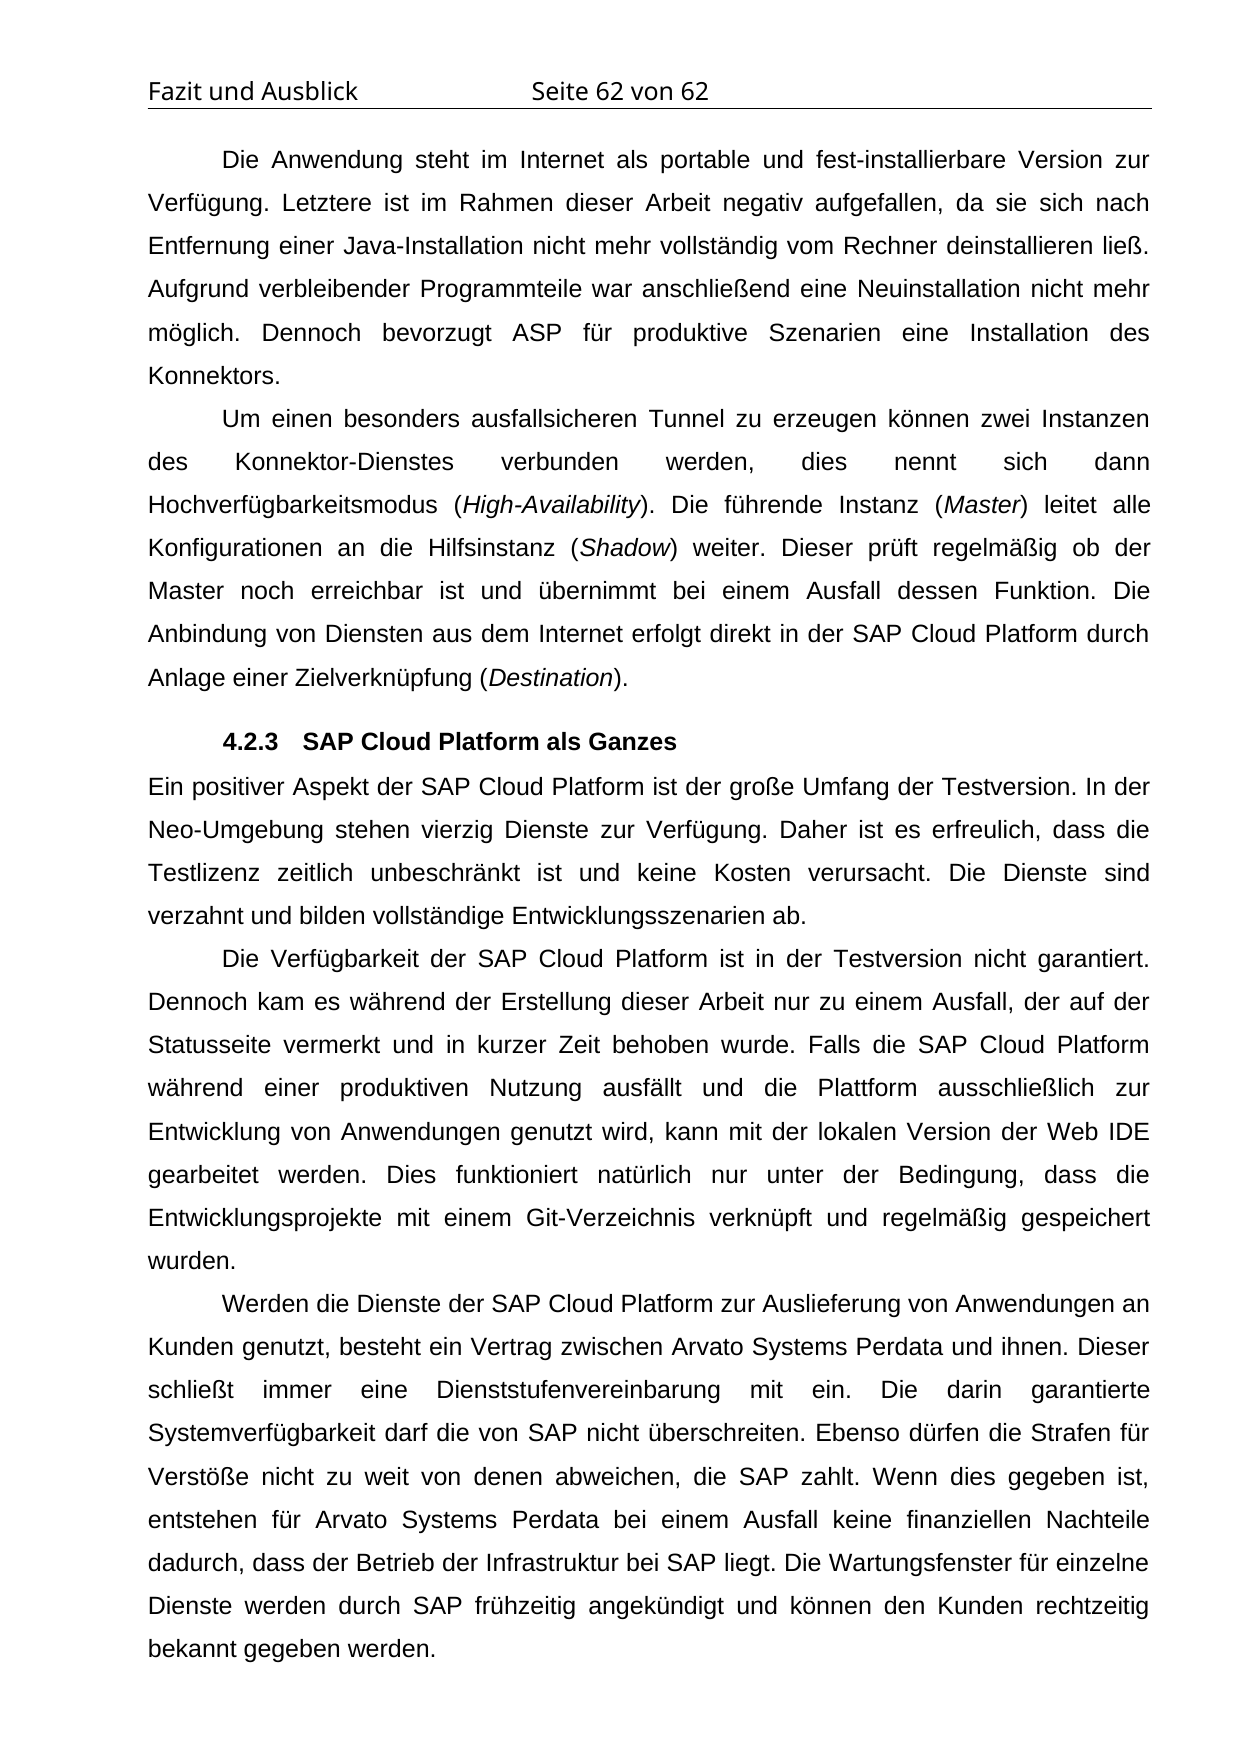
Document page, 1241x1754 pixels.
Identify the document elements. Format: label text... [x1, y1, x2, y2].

subtitle SAP Cloud Platform als Ganzes [223, 727, 1152, 755]
text Die Verfügbarkeit der SAP Cloud Platform ist in der Testversion nicht garantiert. Dennoch kam es während der Erstellung dieser Arbeit nur zu einem Ausfall, der auf der Statusseite vermerkt und in kurzer Zeit behoben wurde. Falls die SAP Cloud Platform während einer produktiven Nutzung ausfällt und die Plattform ausschließlich zur Entwicklung von Anwendungen genutzt wird, kann mit der lokalen Version der Web IDE gearbeitet werden. Dies funktioniert natürlich nur unter der Bedingung, dass die Entwicklungsprojekte mit einem Git-Verzeichnis verknüpft und regelmäßig gespeichert wurden. [148, 944, 1152, 1274]
text Die Anwendung steht im Internet als portable und fest-installierbare Version zur Verfügung. Letztere ist im Rahmen dieser Arbeit negativ aufgefallen, da sie sich nach Entfernung einer Java-Installation nicht mehr vollständig vom Rechner deinstallieren ließ. Aufgrund verbleibender Programmteile war anschließend eine Neuinstallation nicht mehr möglich. Dennoch bevorzugt ASP für produktive Szenarien eine Installation des Konnektors. [148, 145, 1152, 389]
text Werden die Dienste der SAP Cloud Platform zur Auslieferung von Anwendungen an Kunden genutzt, besteht ein Vertrag zwischen Arvato Systems Perdata und ihnen. Dieser schließt immer eine Dienststufenvereinbarung mit ein. Die darin garantierte Systemverfügbarkeit darf die von SAP nicht überschreiten. Ebenso dürfen die Strafen für Verstöße nicht zu weit von denen abweichen, die SAP zahlt. Wenn dies gegeben ist, entstehen für Arvato Systems Perdata bei einem Ausfall keine finanziellen Nachteile dadurch, dass der Betrieb der Infrastruktur bei SAP liegt. Die Wartungsfenster für einzelne Dienste werden durch SAP frühzeitig angekündigt und können den Kunden rechtzeitig bekannt gegeben werden. [148, 1289, 1152, 1663]
text Um einen besonders ausfallsicheren Tunnel zu erzeugen können zwei Instanzen des Konnektor-Dienstes verbunden werden, dies nennt sich dann Hochverfügbarkeitsmodus (High-Availability). Die führende Instanz (Master) leitet alle Konfigurationen an die Hilfsinstanz (Shadow) weiter. Dieser prüft regelmäßig ob der Master noch erreichbar ist und übernimmt bei einem Ausfall dessen Funktion. Die Anbindung von Diensten aus dem Internet erfolgt direkt in der SAP Cloud Platform durch Anlage einer Zielverknüpfung (Destination). [148, 404, 1152, 691]
text Ein positiver Aspekt der SAP Cloud Platform ist der große Umfang der Testversion. In der Neo-Umgebung stehen vierzig Dienste zur Verfügung. Daher ist es erfreulich, dass die Testlizenz zeitlich unbeschränkt ist und keine Kosten verursacht. Die Dienste sind verzahnt und bilden vollständige Entwicklungsszenarien ab. [148, 771, 1152, 929]
